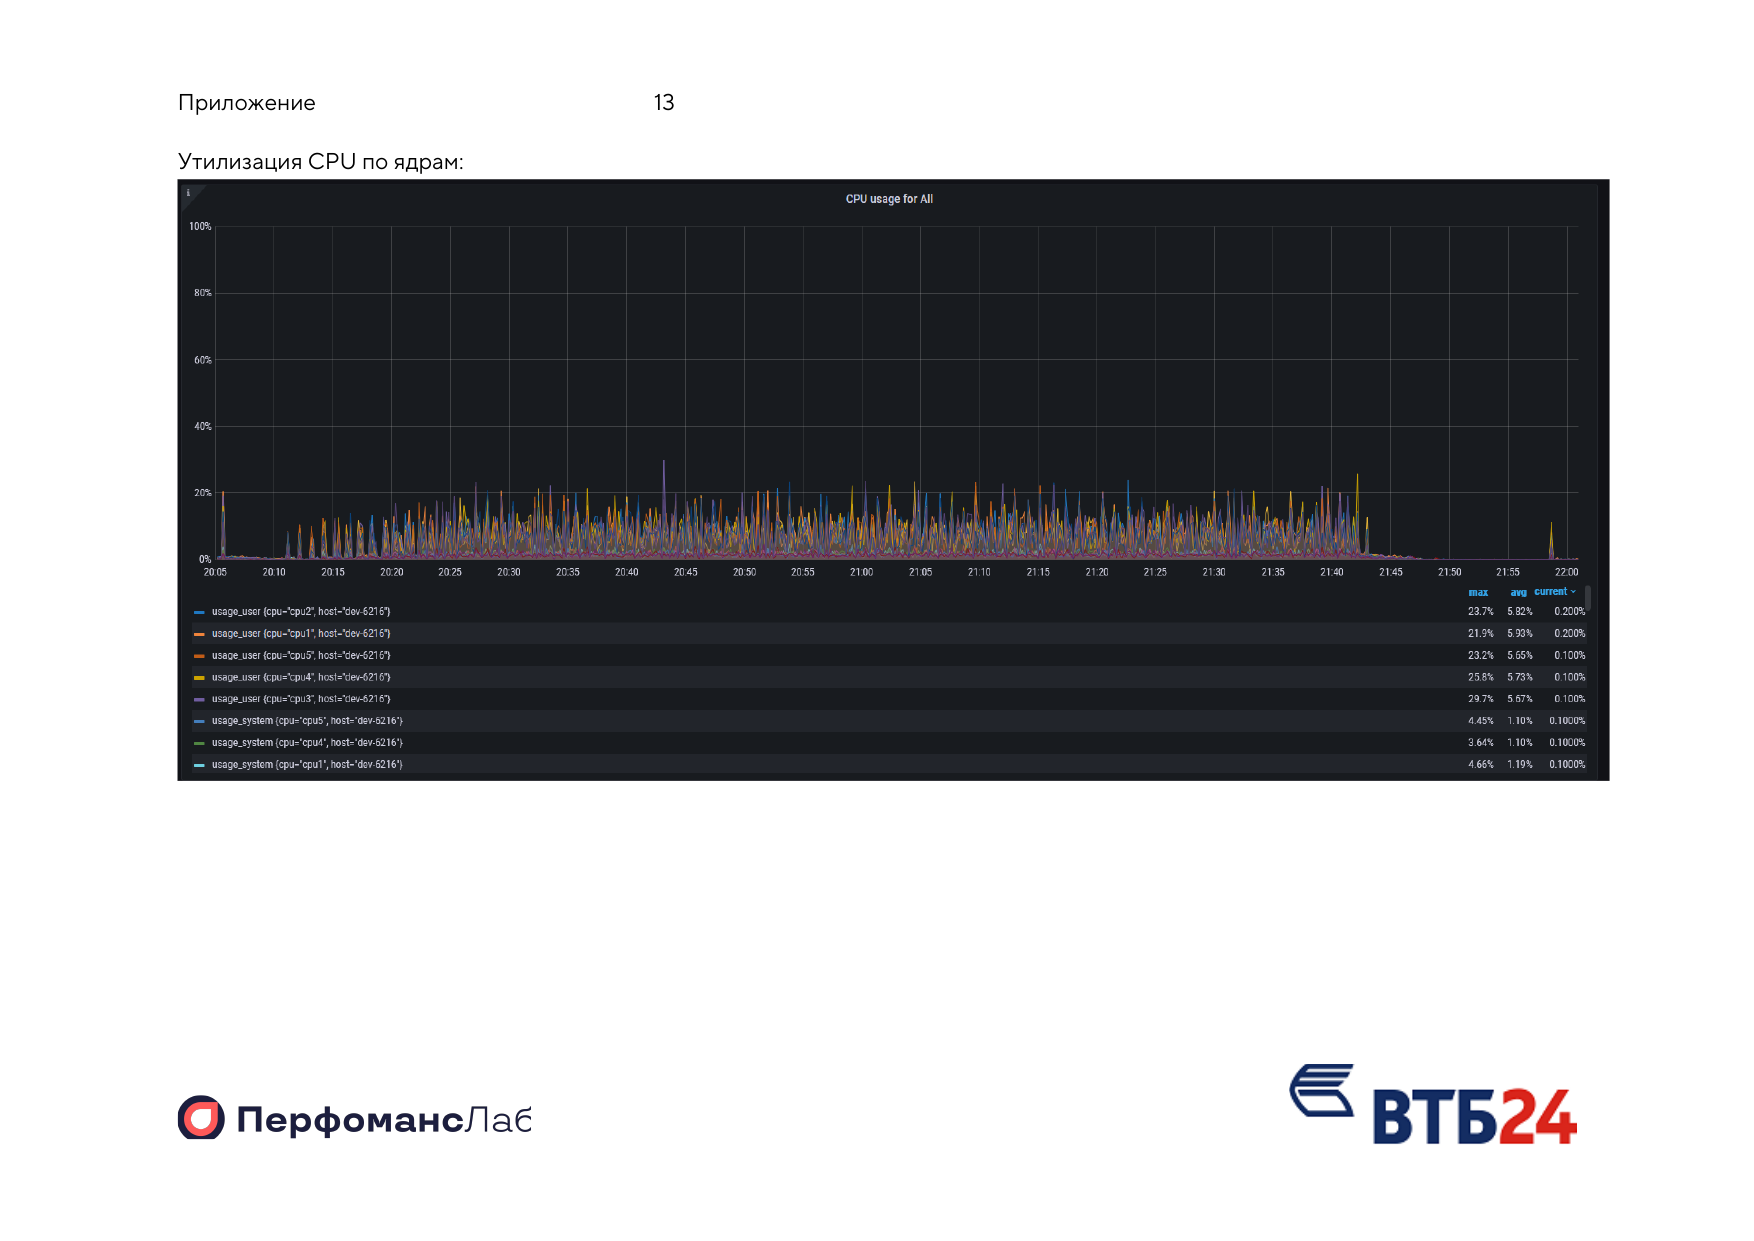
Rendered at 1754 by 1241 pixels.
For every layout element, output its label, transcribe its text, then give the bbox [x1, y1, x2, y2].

picture [177, 1095, 531, 1140]
text Утилизация CPU по ядрам: [177, 148, 1577, 179]
picture [1289, 1064, 1577, 1152]
picture [177, 179, 1610, 781]
